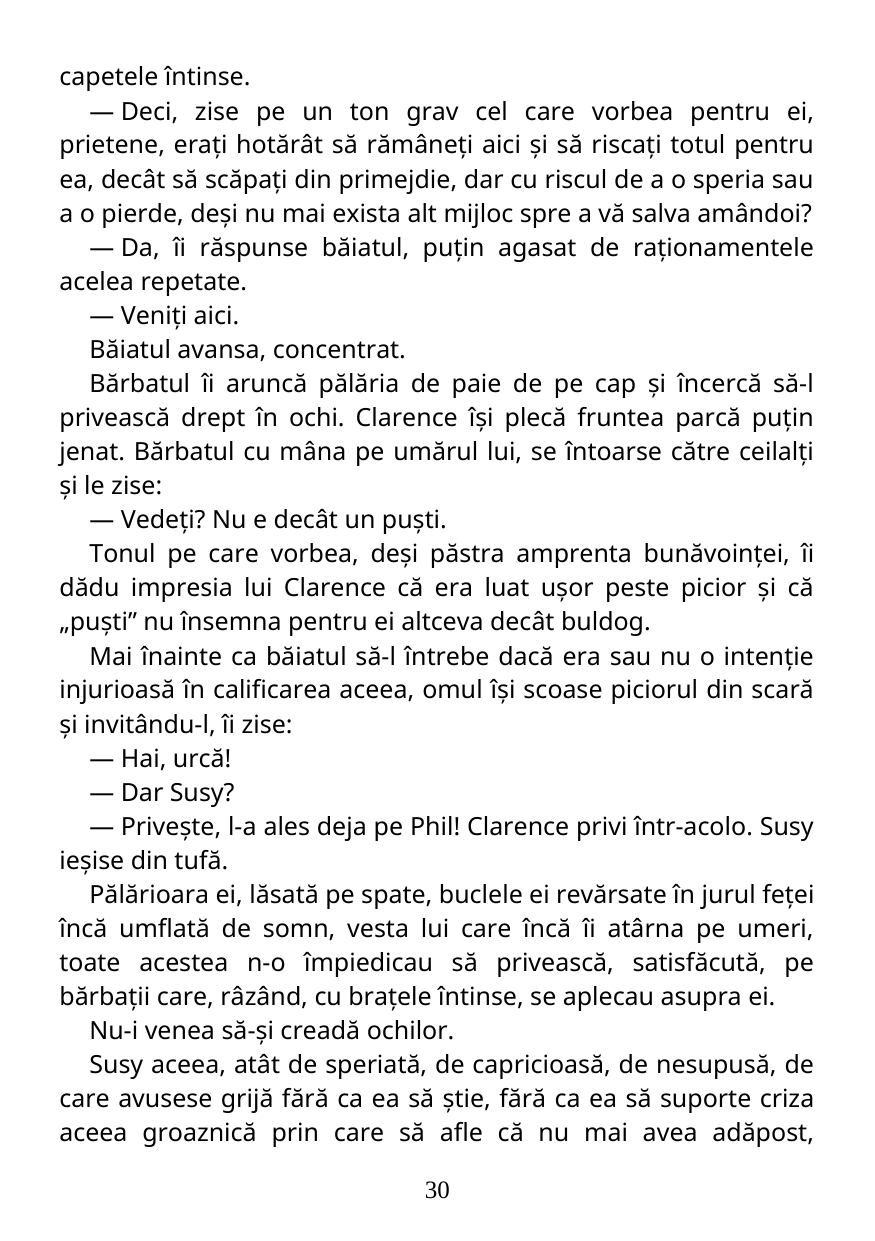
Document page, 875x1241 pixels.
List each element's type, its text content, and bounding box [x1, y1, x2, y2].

text — Deci, zise pe un ton grav cel care vorbea pentru ei, prietene, eraţi hotărât să rămâneţi aici şi să riscaţi totul pentru ea, decât să scăpaţi din primejdie, dar cu riscul de a o speria sau a o pierde, deşi nu mai exista alt mijloc spre a vă salva amândoi? [59, 93, 815, 229]
text — Vedeţi? Nu e decât un puşti. [59, 502, 815, 536]
text — Hai, urcă! [59, 740, 815, 774]
text Nu-i venea să-şi creadă ochilor. [59, 1013, 815, 1047]
text — Dar Susy? [59, 774, 815, 808]
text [59, 1047, 815, 1149]
text Pălărioara ei, lăsată pe spate, buclele ei revărsate în jurul feţei încă umflată de somn, vesta lui care încă îi atârna pe umeri, toate acestea n-o împiedicau să privească, satisfăcută, pe bărbaţii care, râzând, cu braţele întinse, se aplecau asupra ei. [59, 877, 815, 1013]
text Băiatul avansa, concentrat. [59, 332, 815, 366]
text — Priveşte, l-a ales deja pe Phil! Clarence privi într-acolo. Susy ieşise din tufă. [59, 808, 815, 877]
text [59, 59, 815, 93]
text Bărbatul îi aruncă pălăria de paie de pe cap şi încercă să-l privească drept în ochi. Clarence îşi plecă fruntea parcă puţin jenat. Bărbatul cu mâna pe umărul lui, se întoarse către ceilalţi şi le zise: [59, 366, 815, 502]
text — Veniţi aici. [59, 297, 815, 332]
text Tonul pe care vorbea, deşi păstra amprenta bunăvoinţei, îi dădu impresia lui Clarence că era luat uşor peste picior şi că „puşti” nu însemna pentru ei altceva decât buldog. [59, 536, 815, 638]
text Mai înainte ca băiatul să-l întrebe dacă era sau nu o intenţie injurioasă în calificarea aceea, omul îşi scoase piciorul din scară şi invitându-l, îi zise: [59, 638, 815, 740]
text — Da, îi răspunse băiatul, puţin agasat de raţionamentele acelea repetate. [59, 229, 815, 297]
